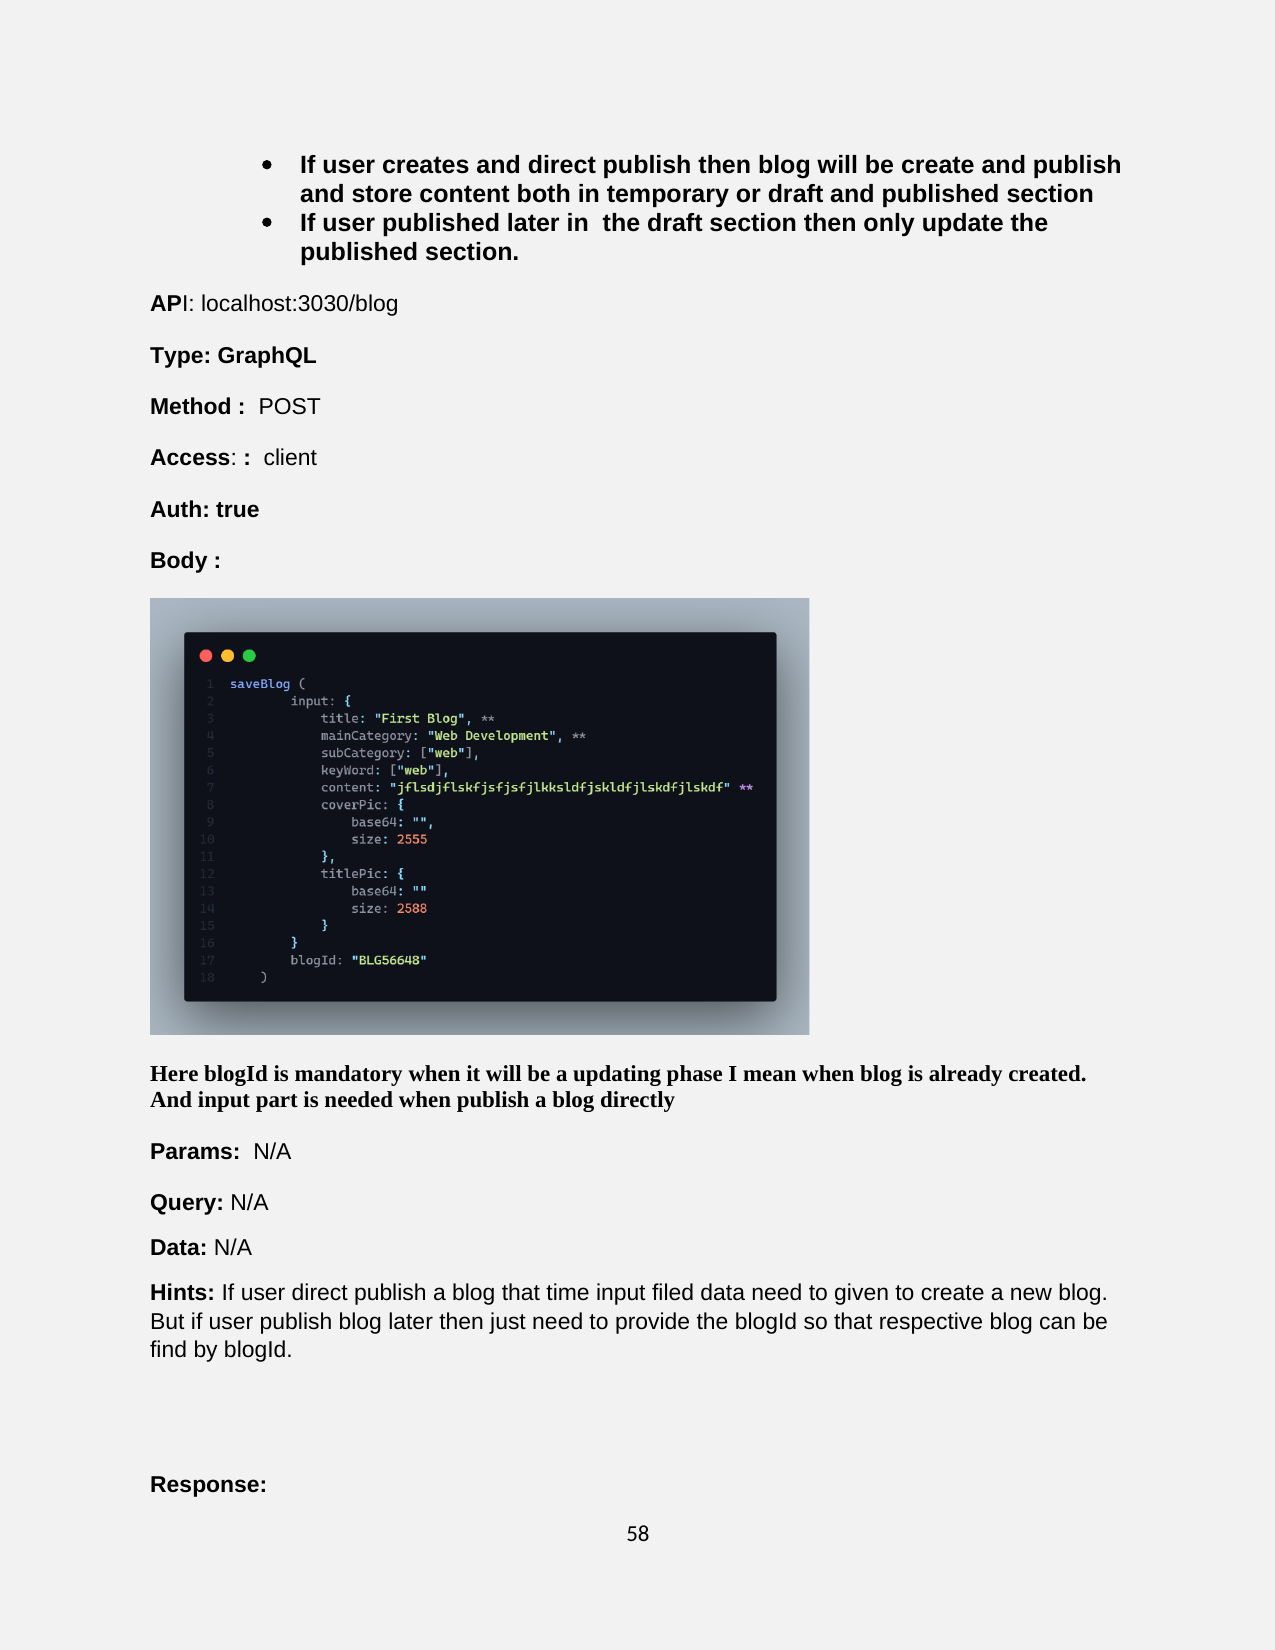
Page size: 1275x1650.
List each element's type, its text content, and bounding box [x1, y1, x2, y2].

text Data: N/A [150, 1234, 1125, 1261]
text Hints: If user direct publish a blog that time input filed data need to given to create a new blog. But if user publish blog later then just need to provide the blogId so that respective blog can be find by blogId. [150, 1279, 1125, 1362]
text Method : POST [150, 393, 1125, 419]
text Type: GraphQL [150, 342, 1125, 368]
text Here blogId is mandatory when it will be a updating phase I mean when blog is already created. And input part is needed when publish a blog directly [150, 1060, 1125, 1113]
text Query: N/A [150, 1189, 1125, 1215]
text API: localhost:3030/blog [150, 290, 1125, 317]
text Params: N/A [150, 1138, 1125, 1164]
list If user creates and direct publish then blog will be create and publish and store content both in temporary or draft and published section [262, 150, 1125, 208]
text Response: [150, 1471, 1125, 1498]
text Access: : client [150, 444, 1125, 471]
text Body : [150, 547, 1125, 573]
picture [150, 598, 810, 1035]
text Auth: true [150, 496, 1125, 522]
list If user published later in the draft section then only update the published section. [262, 208, 1125, 265]
